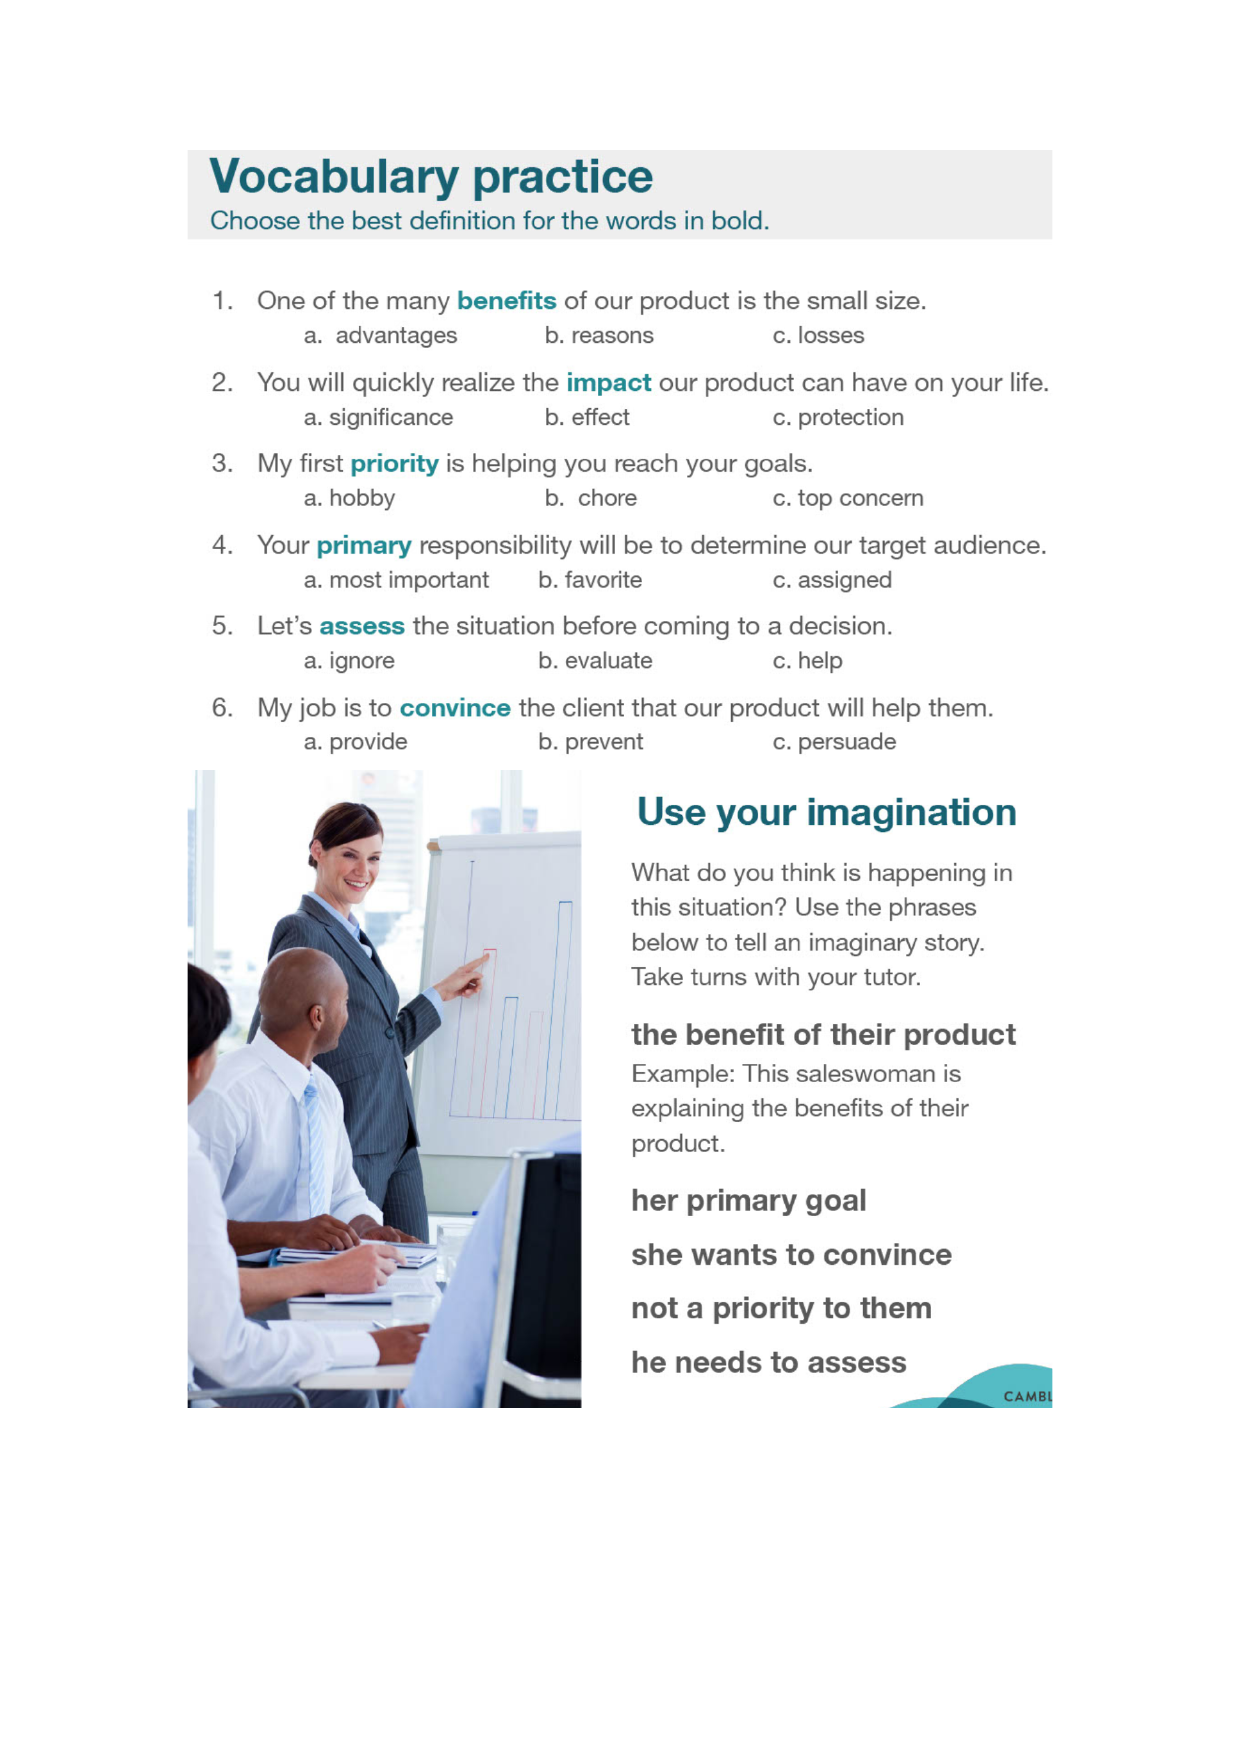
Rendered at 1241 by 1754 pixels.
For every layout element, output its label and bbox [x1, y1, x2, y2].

picture [187, 150, 1053, 1408]
